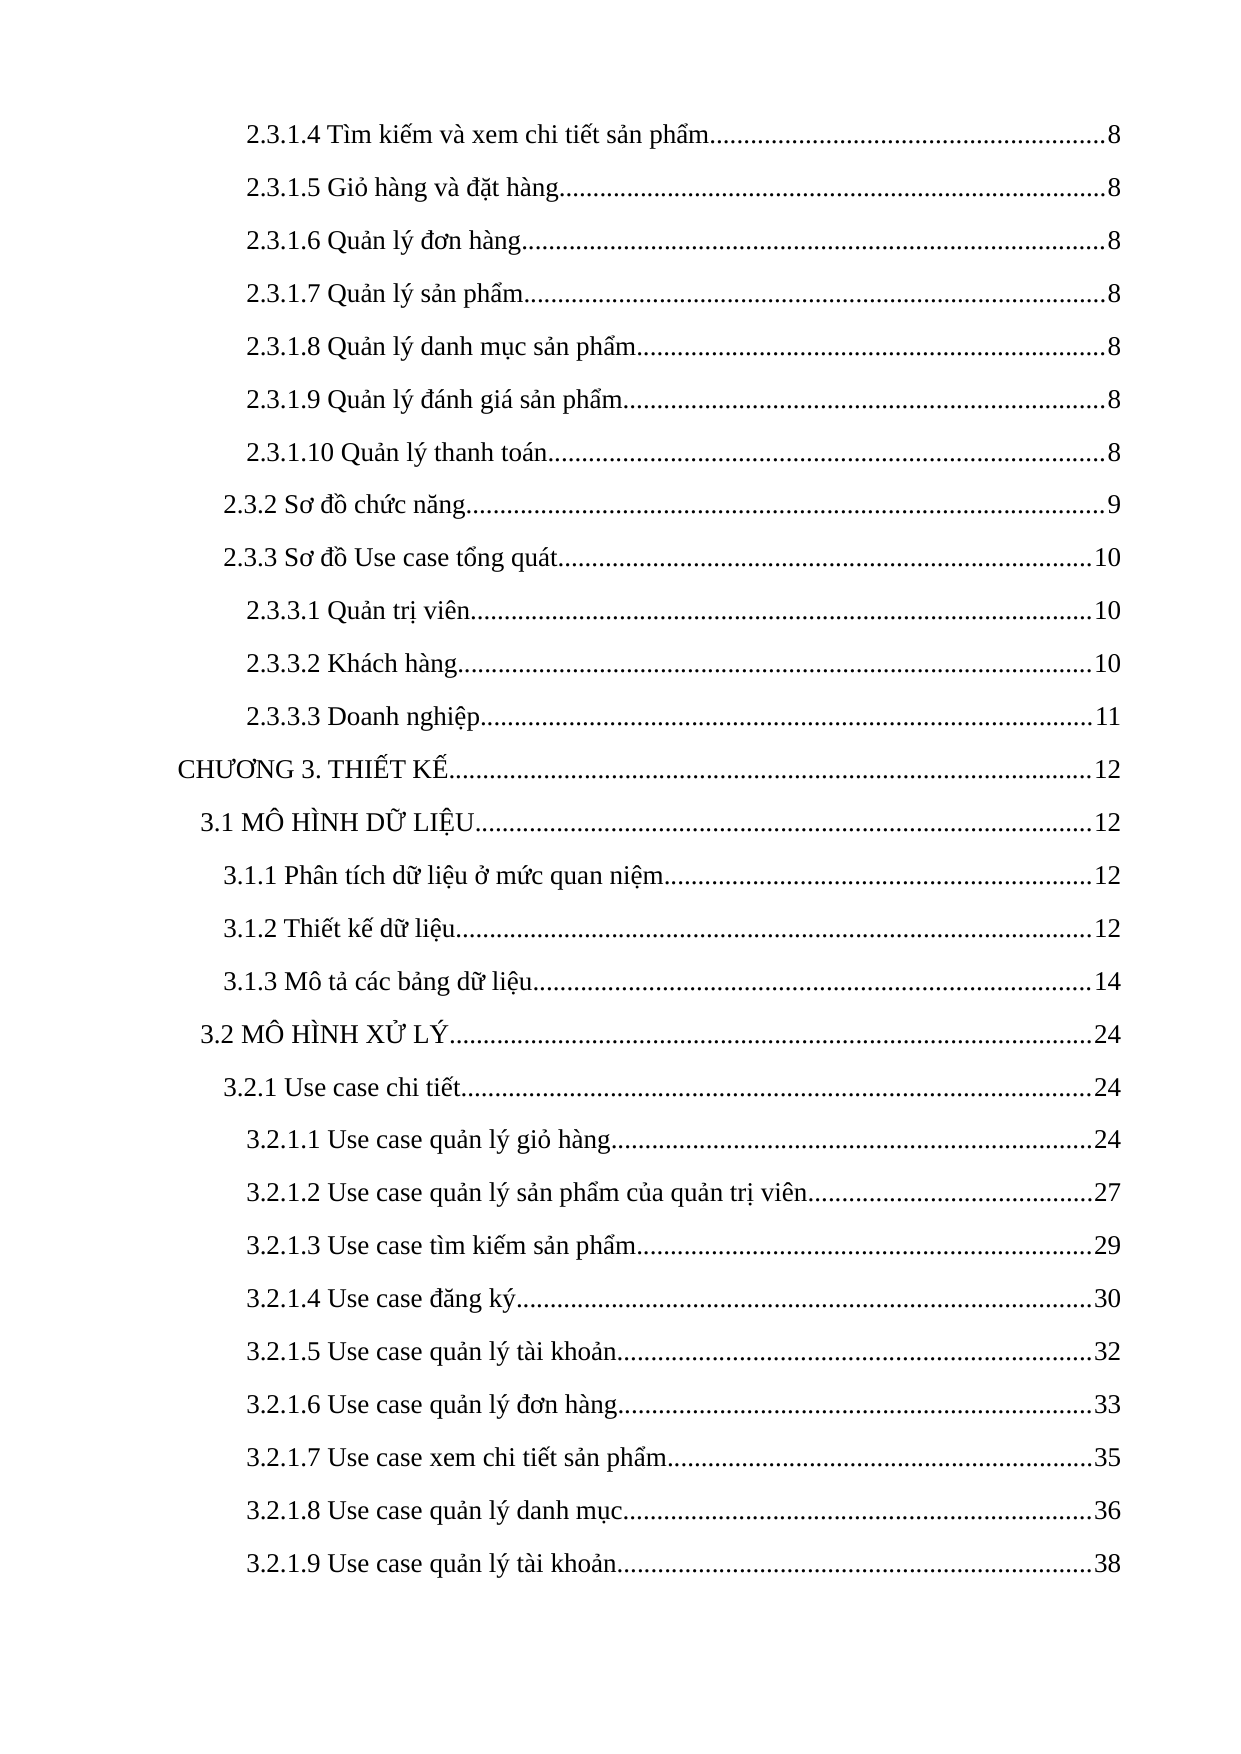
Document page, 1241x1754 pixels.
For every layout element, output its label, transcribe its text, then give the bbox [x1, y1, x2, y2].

text 3.2.1.7 Use case xem chi tiết sản phẩm 35 [246, 1441, 1122, 1472]
text 2.3.1.9 Quản lý đánh giá sản phẩm 8 [246, 383, 1122, 414]
text 3.2.1 Use case chi tiết 24 [223, 1071, 1122, 1102]
text 3.1.1 Phân tích dữ liệu ở mức quan niệm 12 [223, 859, 1122, 890]
text 3.2.1.4 Use case đăng ký 30 [246, 1282, 1122, 1313]
text 3.2.1.1 Use case quản lý giỏ hàng 24 [246, 1123, 1122, 1155]
text 2.3.2 Sơ đồ chức năng 9 [223, 488, 1122, 520]
text 2.3.1.4 Tìm kiếm và xem chi tiết sản phẩm 8 [246, 118, 1122, 149]
text 3.2.1.6 Use case quản lý đơn hàng 33 [246, 1388, 1122, 1419]
text 2.3.3.3 Doanh nghiệp 11 [246, 700, 1122, 731]
text 3.2.1.5 Use case quản lý tài khoản 32 [246, 1335, 1122, 1366]
text 2.3.3.1 Quản trị viên 10 [246, 594, 1122, 626]
text 3.2.1.8 Use case quản lý danh mục 36 [246, 1494, 1122, 1525]
text 3.1 MÔ HÌNH DỮ LIỆU 12 [200, 806, 1122, 837]
text 3.1.3 Mô tả các bảng dữ liệu 14 [223, 965, 1122, 996]
text 2.3.3 Sơ đồ Use case tổng quát 10 [223, 541, 1122, 573]
text 3.2.1.3 Use case tìm kiếm sản phẩm 29 [246, 1229, 1122, 1261]
text 2.3.1.6 Quản lý đơn hàng 8 [246, 224, 1122, 255]
text 2.3.3.2 Khách hàng 10 [246, 647, 1122, 678]
text 2.3.1.10 Quản lý thanh toán 8 [246, 436, 1122, 467]
text 2.3.1.7 Quản lý sản phẩm 8 [246, 277, 1122, 308]
text 3.2.1.2 Use case quản lý sản phẩm của quản trị viên 27 [246, 1176, 1122, 1208]
text 3.2 MÔ HÌNH XỬ LÝ 24 [200, 1018, 1122, 1049]
text 2.3.1.5 Giỏ hàng và đặt hàng 8 [246, 171, 1122, 202]
text 2.3.1.8 Quản lý danh mục sản phẩm 8 [246, 330, 1122, 361]
text 3.1.2 Thiết kế dữ liệu 12 [223, 912, 1122, 943]
text CHƯƠNG 3. THIẾT KẾ 12 [177, 753, 1122, 784]
text 3.2.1.9 Use case quản lý tài khoản 38 [246, 1547, 1122, 1578]
